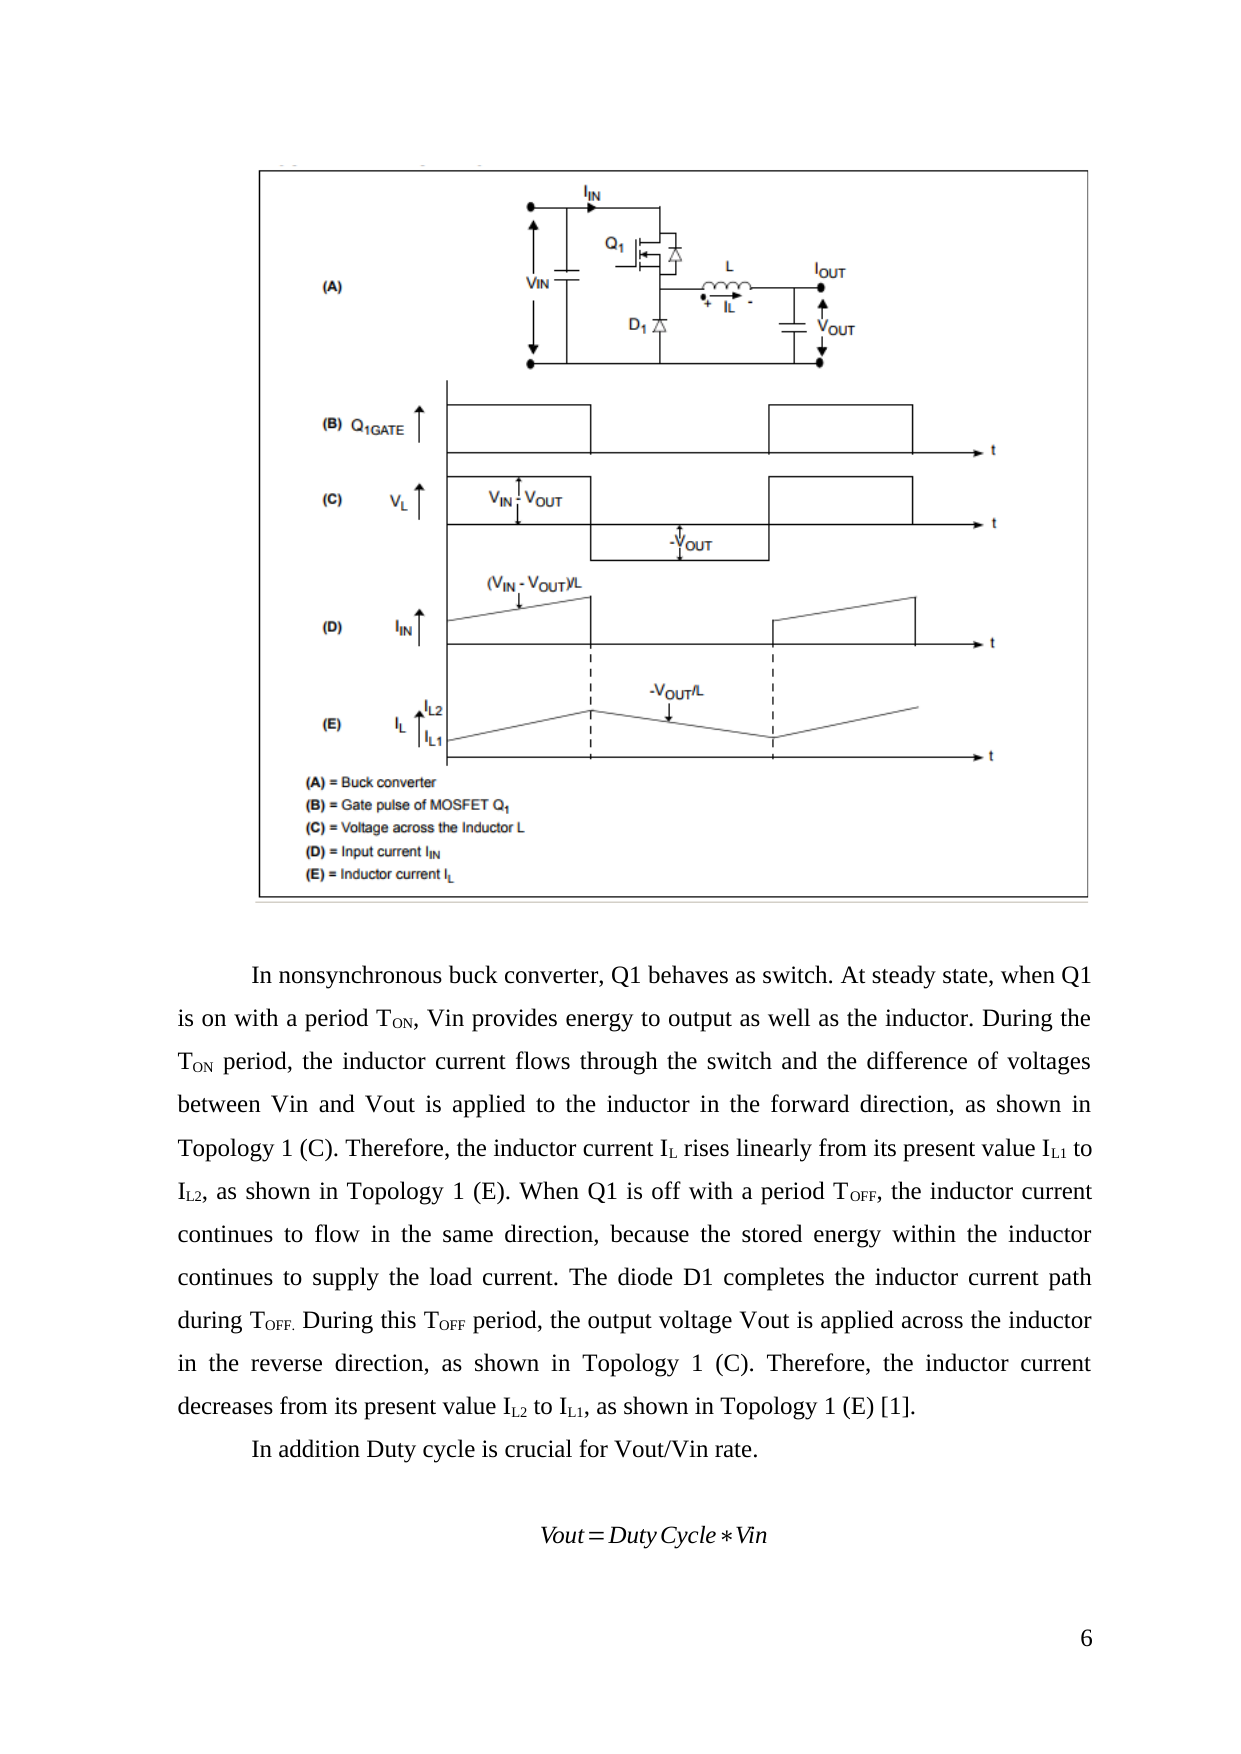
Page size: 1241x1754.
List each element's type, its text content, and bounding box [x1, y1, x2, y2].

text In nonsynchronous buck converter, Q1 behaves as switch. At steady state, when Q1 is on with a period TON, Vin provides energy to output as well as the inductor. During the TON period, the inductor current flows through the switch and the difference of voltages between Vin and Vout is applied to the inductor in the forward direction, as shown in Topology 1 (C). Therefore, the inductor current IL rises linearly from its present value IL1 to IL2, as shown in Topology 1 (E). When Q1 is off with a period TOFF, the inductor current continues to flow in the same direction, because the stored energy within the inductor continues to supply the load current. The diode D1 completes the inductor current path during TOFF. During this TOFF period, the output voltage Vout is applied across the inductor in the reverse direction, as shown in Topology 1 (C). Therefore, the inductor current decreases from its present value IL2 to IL1, as shown in Topology 1 (E) [1]. [177, 960, 1092, 1420]
picture [255, 165, 1089, 903]
text In addition Duty cycle is crucial for Vout/Vin rate. [177, 1434, 1092, 1463]
